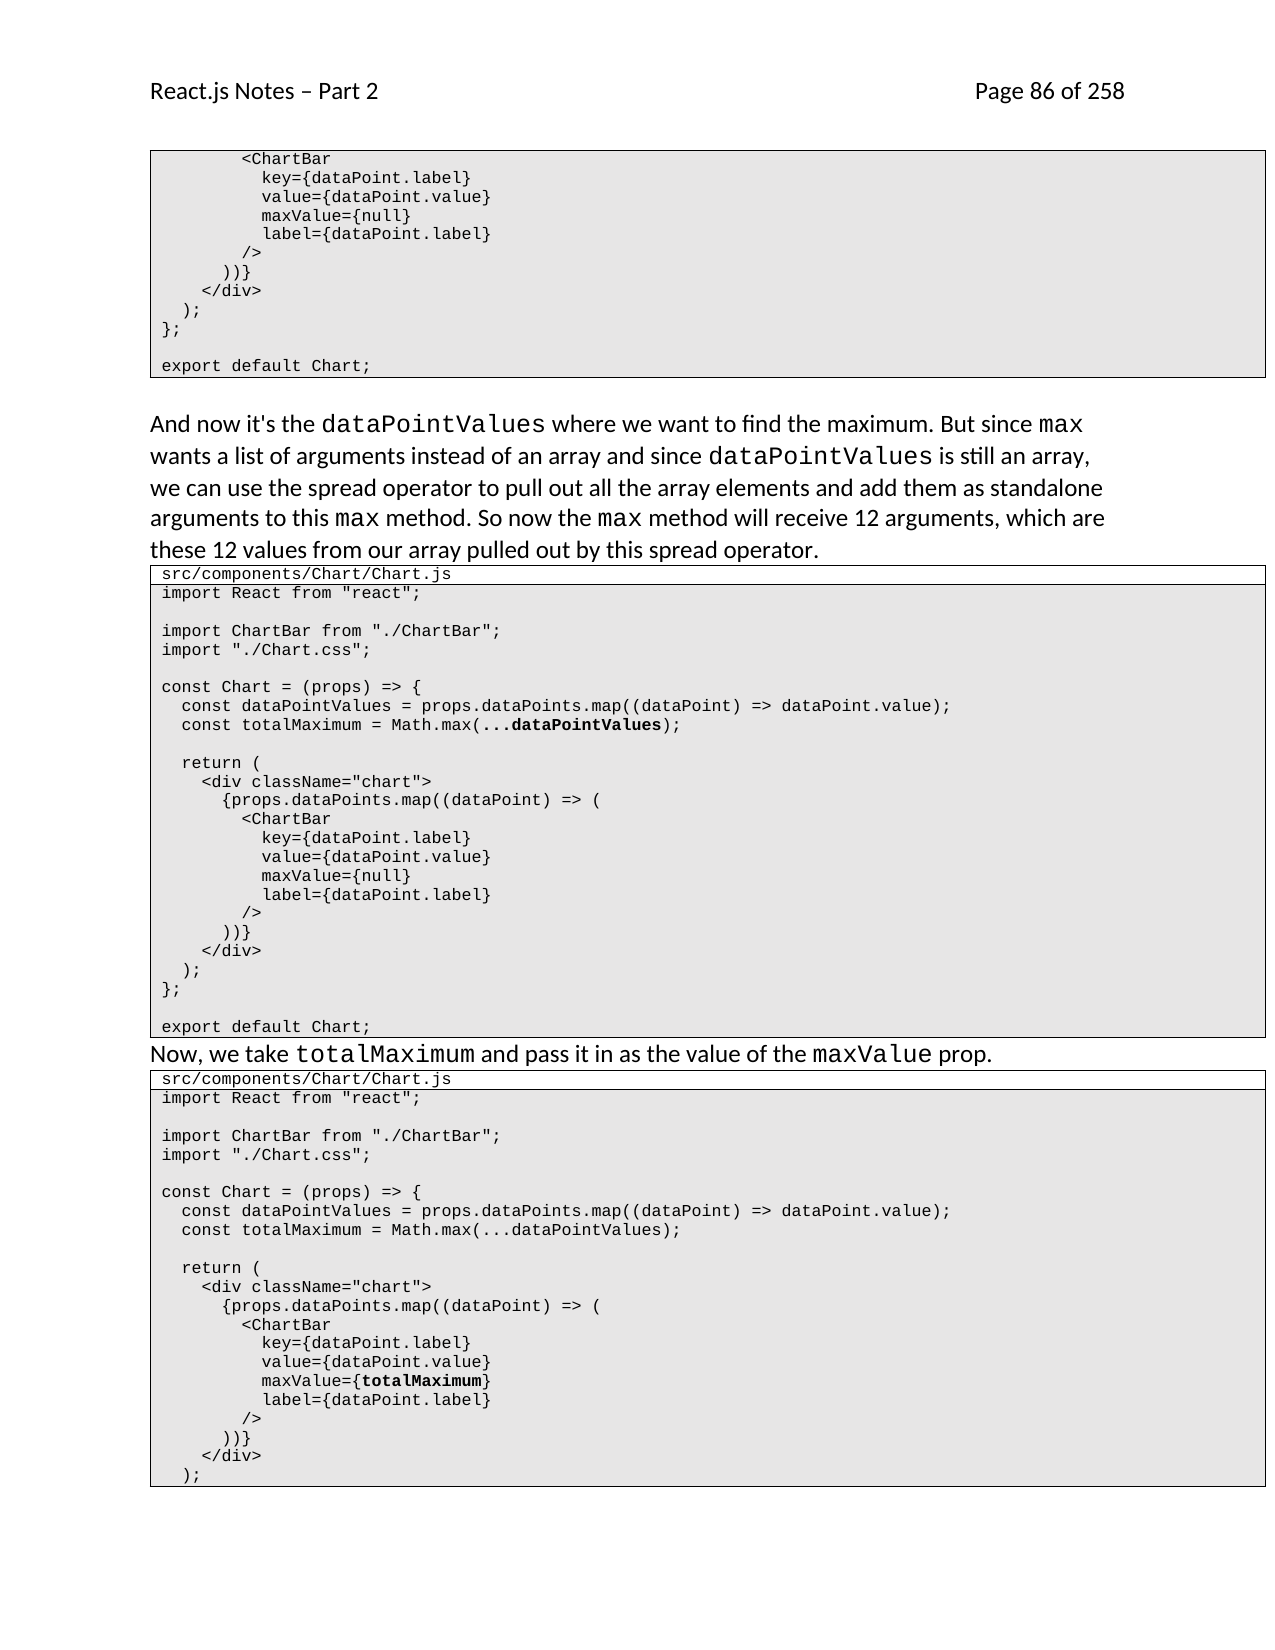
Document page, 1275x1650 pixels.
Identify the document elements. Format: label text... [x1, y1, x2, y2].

table_cell import React from "react"; import ChartBar from "./ChartBar"; import "./Chart.css"; const Chart = (props) => { const dataPointValues = props.dataPoints.map((dataPoint) => dataPoint.value); const totalMaximum = Math.max(...dataPointValues); return ( <div className="chart"> {props.dataPoints.map((dataPoint) => ( <ChartBar key={dataPoint.label} value={dataPoint.value} maxValue={null} label={dataPoint.label} /> ))} </div> ); }; export default Chart; [151, 585, 1265, 1037]
table_header src/components/Chart/Chart.js [151, 1071, 1265, 1089]
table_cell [151, 151, 1265, 377]
table_header src/components/Chart/Chart.js [151, 566, 1265, 584]
text Now, we take totalMaximum and pass it in as the value of the maxValue prop. [150, 1038, 1125, 1070]
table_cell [151, 1090, 1265, 1486]
text And now it's the dataPointValues where we want to find the maximum. But since max wants a list of arguments instead of an array and since dataPointValues is still an array, we can use the spread operator to pull out all the array elements and add them as standalone arguments to this max method. So now the max method will receive 12 arguments, which are these 12 values from our array pulled out by this spread operator. [150, 408, 1125, 565]
